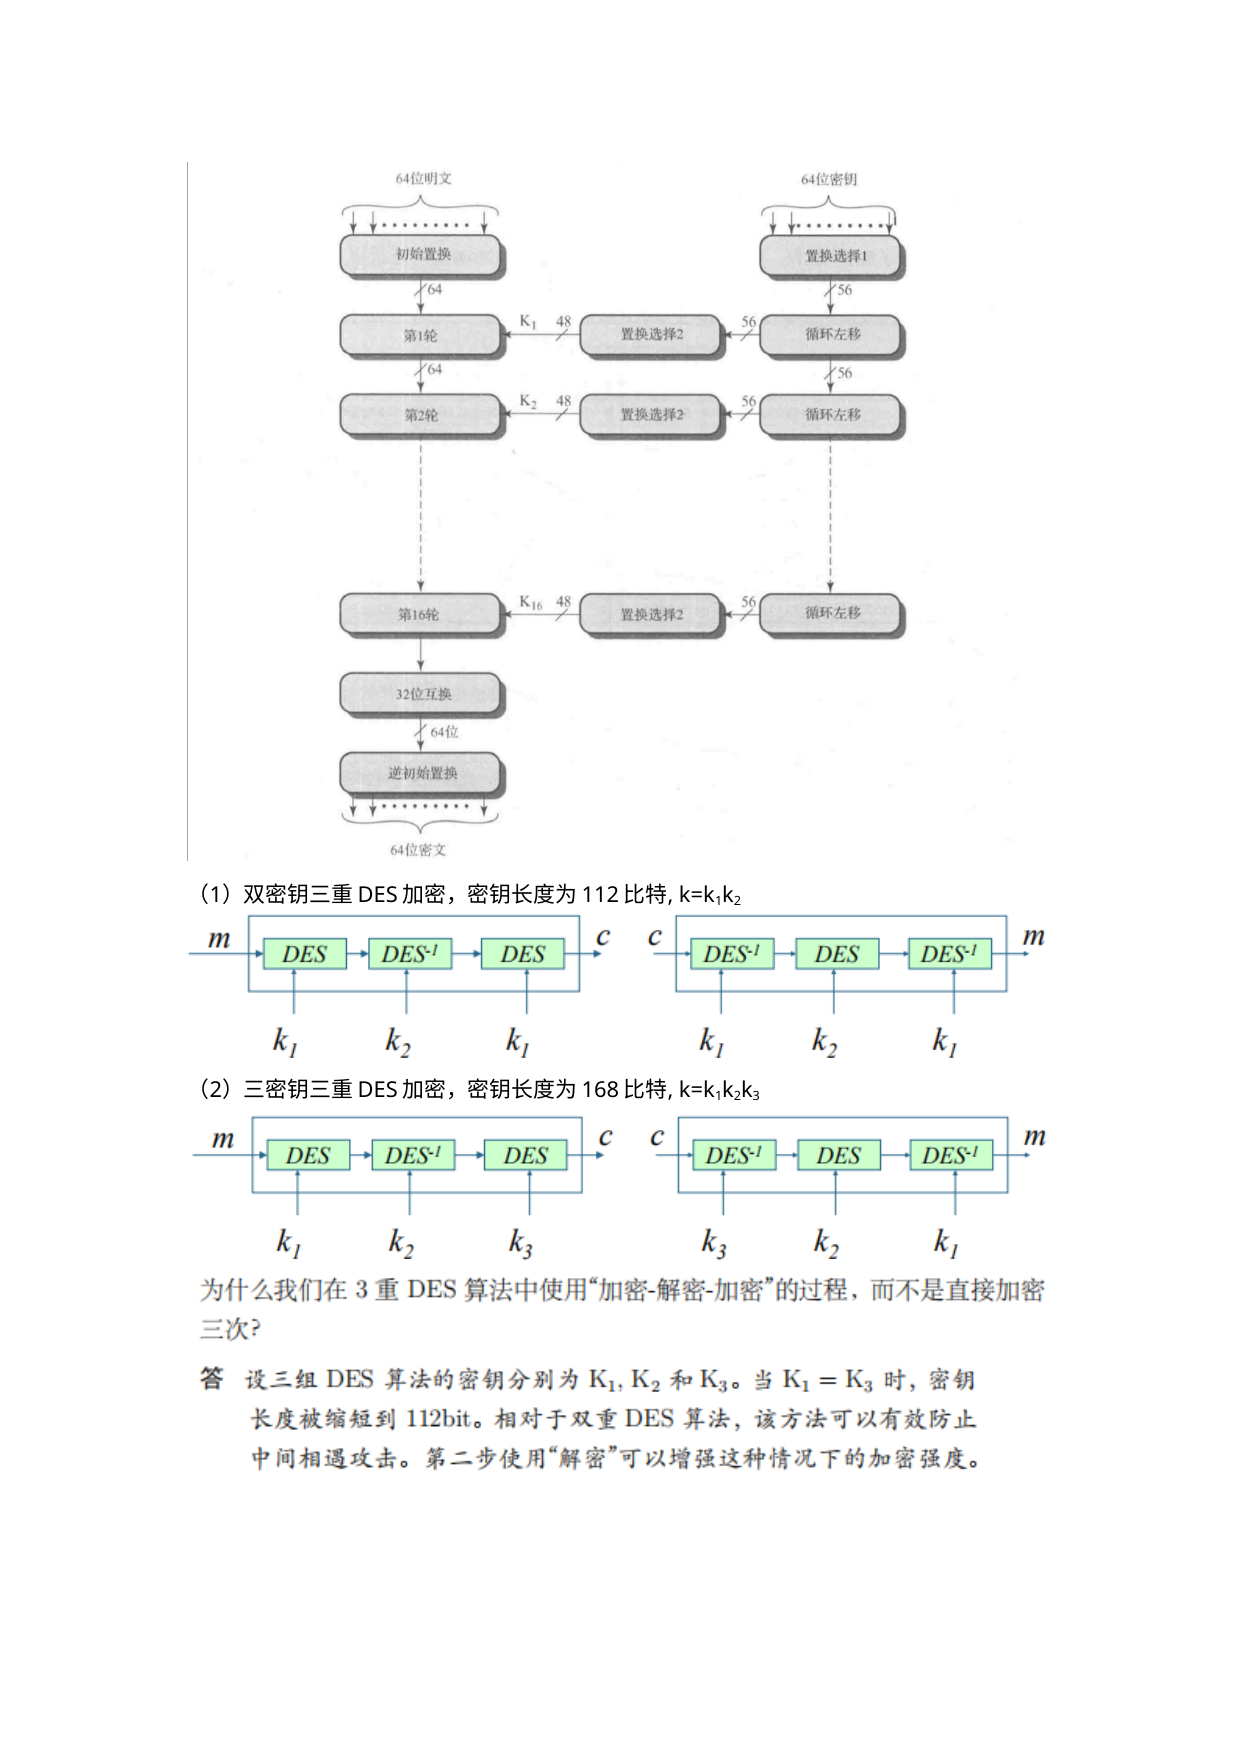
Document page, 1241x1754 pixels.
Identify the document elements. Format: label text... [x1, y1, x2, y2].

text （2）三密钥三重DES加密，密钥长度为168比特, k=k1k2k3 [187, 1072, 1053, 1104]
picture [187, 162, 1053, 861]
picture [187, 1104, 1058, 1496]
text （1）双密钥三重DES加密，密钥长度为112比特, k=k1k2 [187, 877, 1053, 909]
picture [187, 909, 1052, 1062]
